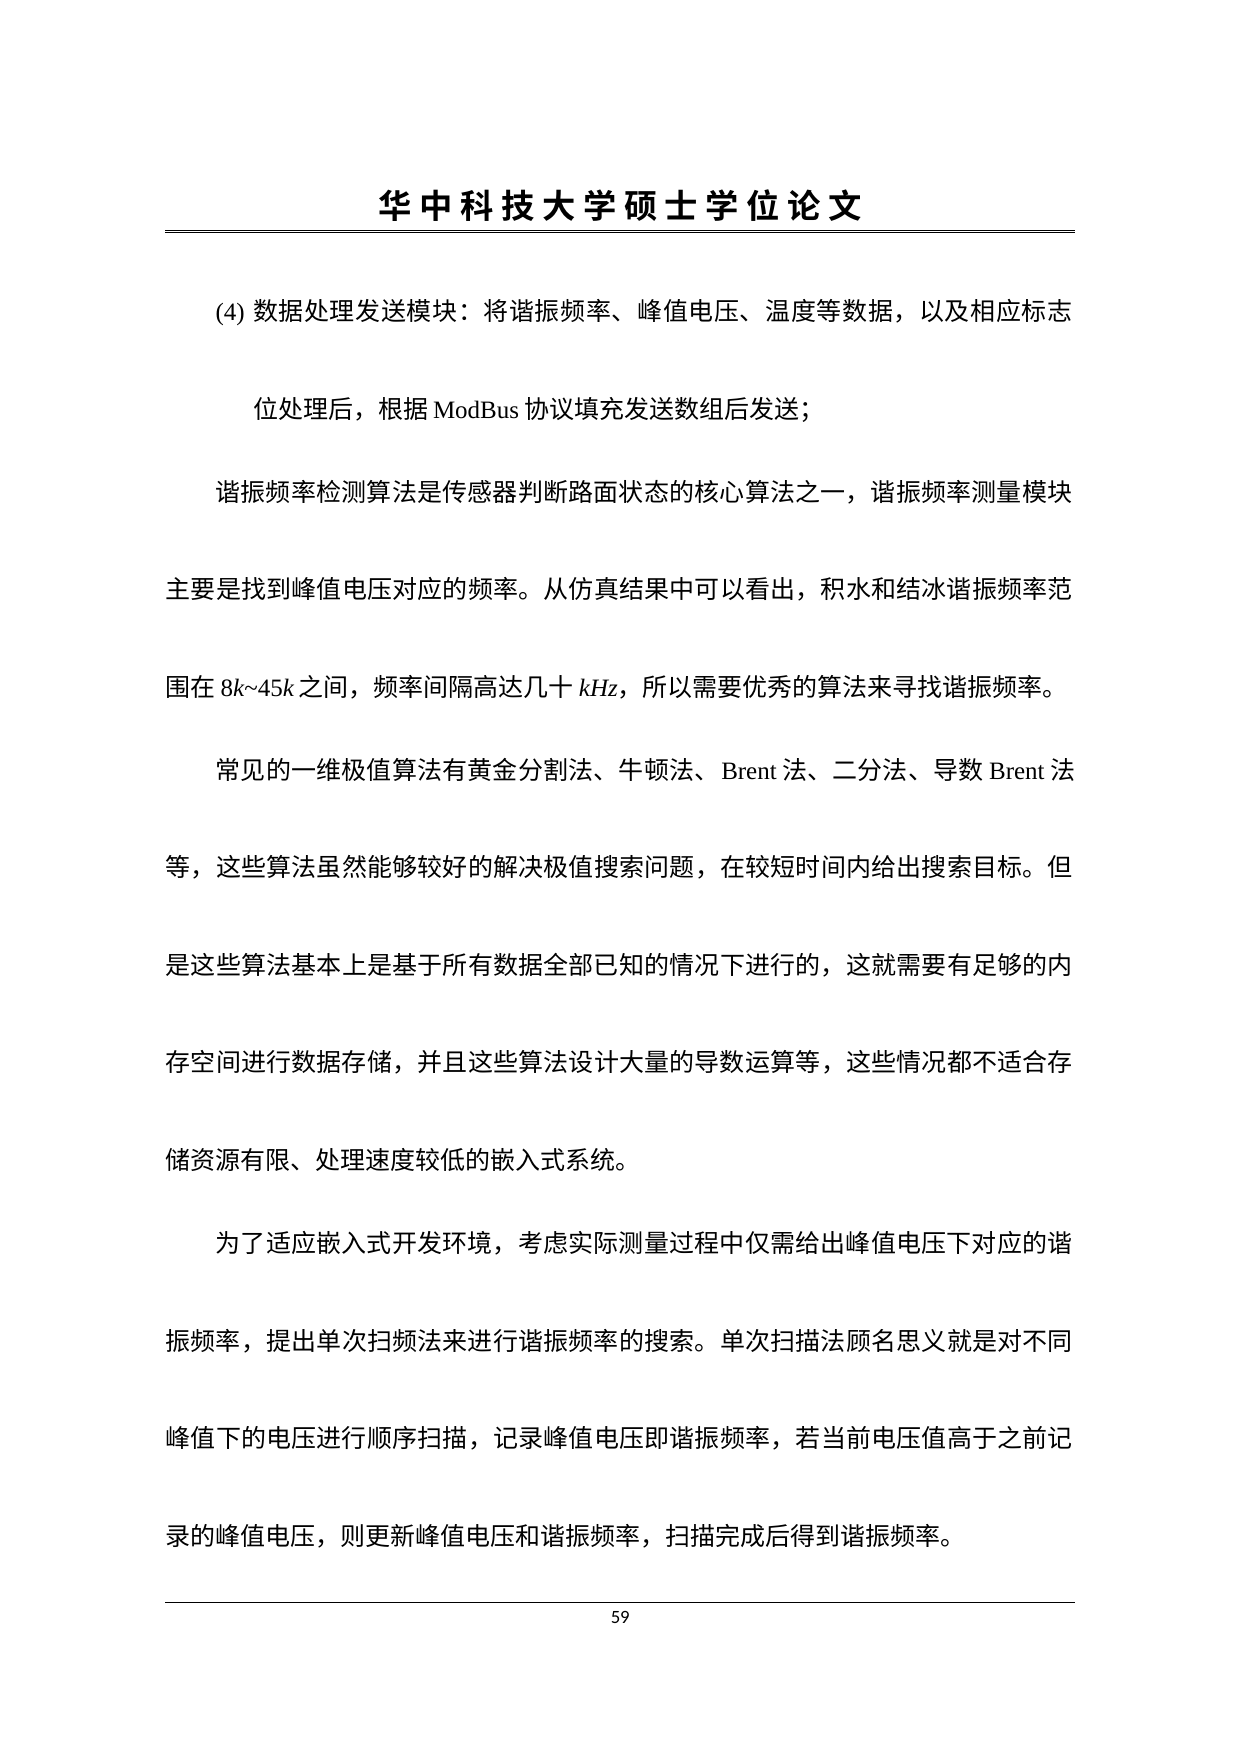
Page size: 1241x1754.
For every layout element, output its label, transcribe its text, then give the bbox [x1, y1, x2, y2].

text 为了适应嵌入式开发环境，考虑实际测量过程中仅需给出峰值电压下对应的谐振频率，提出单次扫频法来进行谐振频率的搜索。单次扫描法顾名思义就是对不同峰值下的电压进行顺序扫描，记录峰值电压即谐振频率，若当前电压值高于之前记录的峰值电压，则更新峰值电压和谐振频率，扫描完成后得到谐振频率。 [165, 1209, 1075, 1567]
list 数据处理发送模块：将谐振频率、峰值电压、温度等数据，以及相应标志位处理后，根据ModBus协议填充发送数组后发送； [215, 277, 1075, 440]
text 谐振频率检测算法是传感器判断路面状态的核心算法之一，谐振频率测量模块主要是找到峰值电压对应的频率。从仿真结果中可以看出，积水和结冰谐振频率范围在8k~45k之间，频率间隔高达几十kHz，所以需要优秀的算法来寻找谐振频率。 [165, 458, 1075, 718]
text 常见的一维极值算法有黄金分割法、牛顿法、Brent法、二分法、导数Brent法等，这些算法虽然能够较好的解决极值搜索问题，在较短时间内给出搜索目标。但是这些算法基本上是基于所有数据全部已知的情况下进行的，这就需要有足够的内存空间进行数据存储，并且这些算法设计大量的导数运算等，这些情况都不适合存储资源有限、处理速度较低的嵌入式系统。 [165, 736, 1075, 1191]
